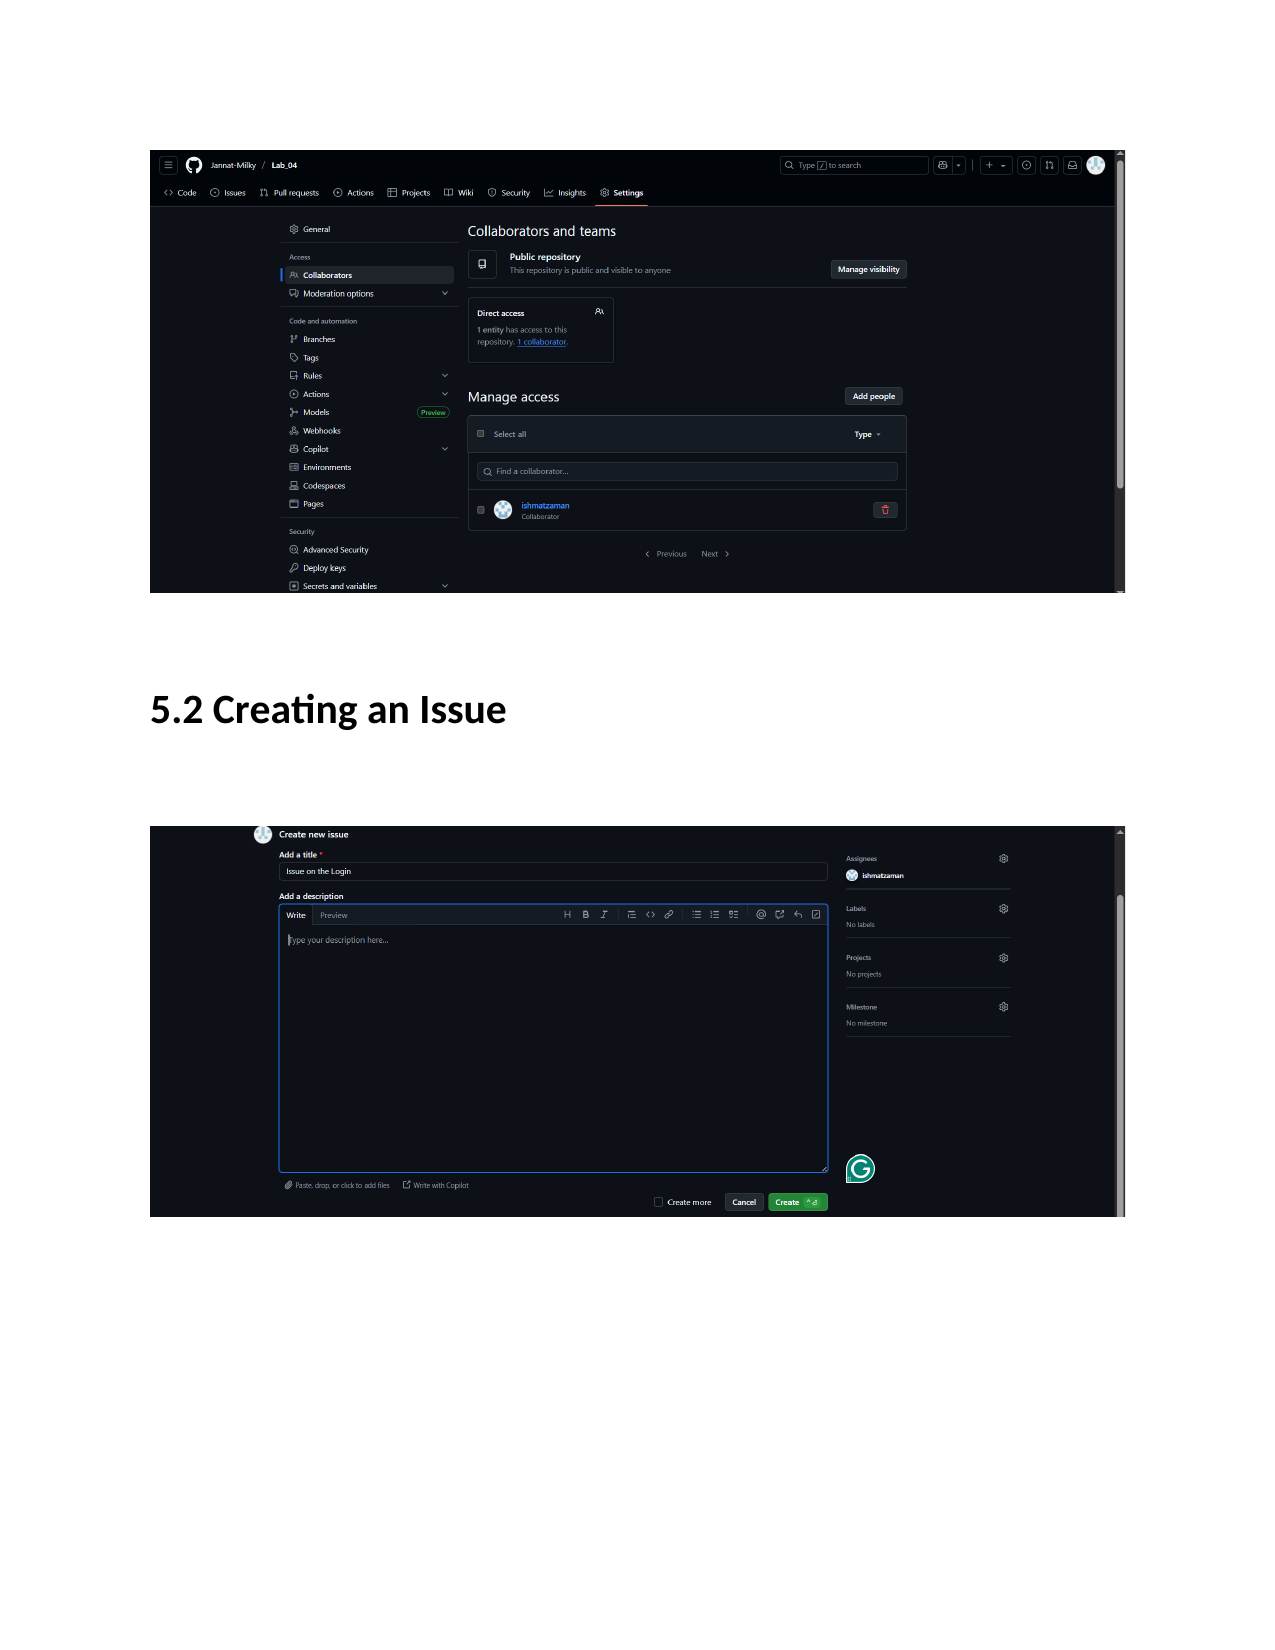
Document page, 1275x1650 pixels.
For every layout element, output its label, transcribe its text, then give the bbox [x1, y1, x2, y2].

picture [150, 826, 1125, 1217]
text 5.2 Creating an Issue [150, 683, 1125, 734]
picture [150, 150, 1125, 593]
